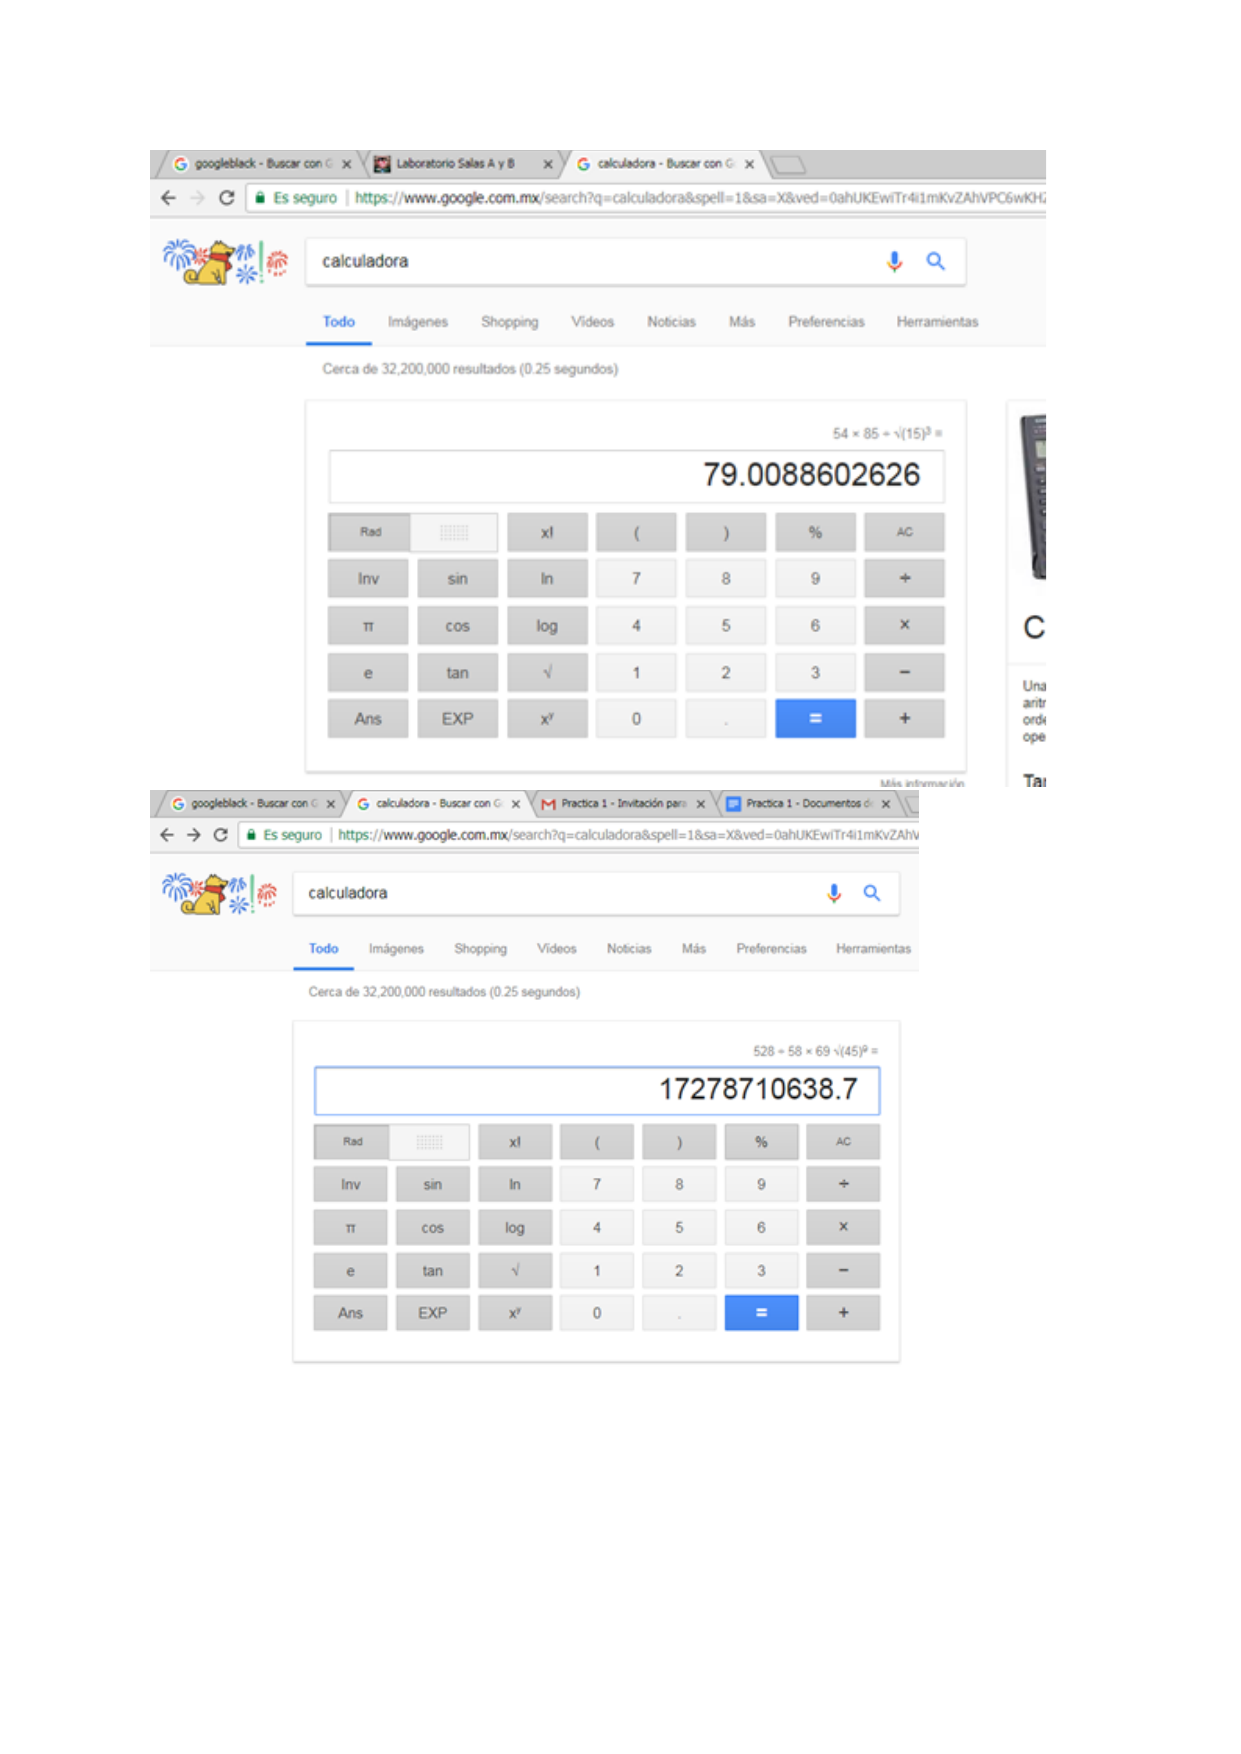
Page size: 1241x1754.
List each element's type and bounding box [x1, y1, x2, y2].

picture [150, 150, 1047, 787]
picture [150, 790, 919, 1368]
